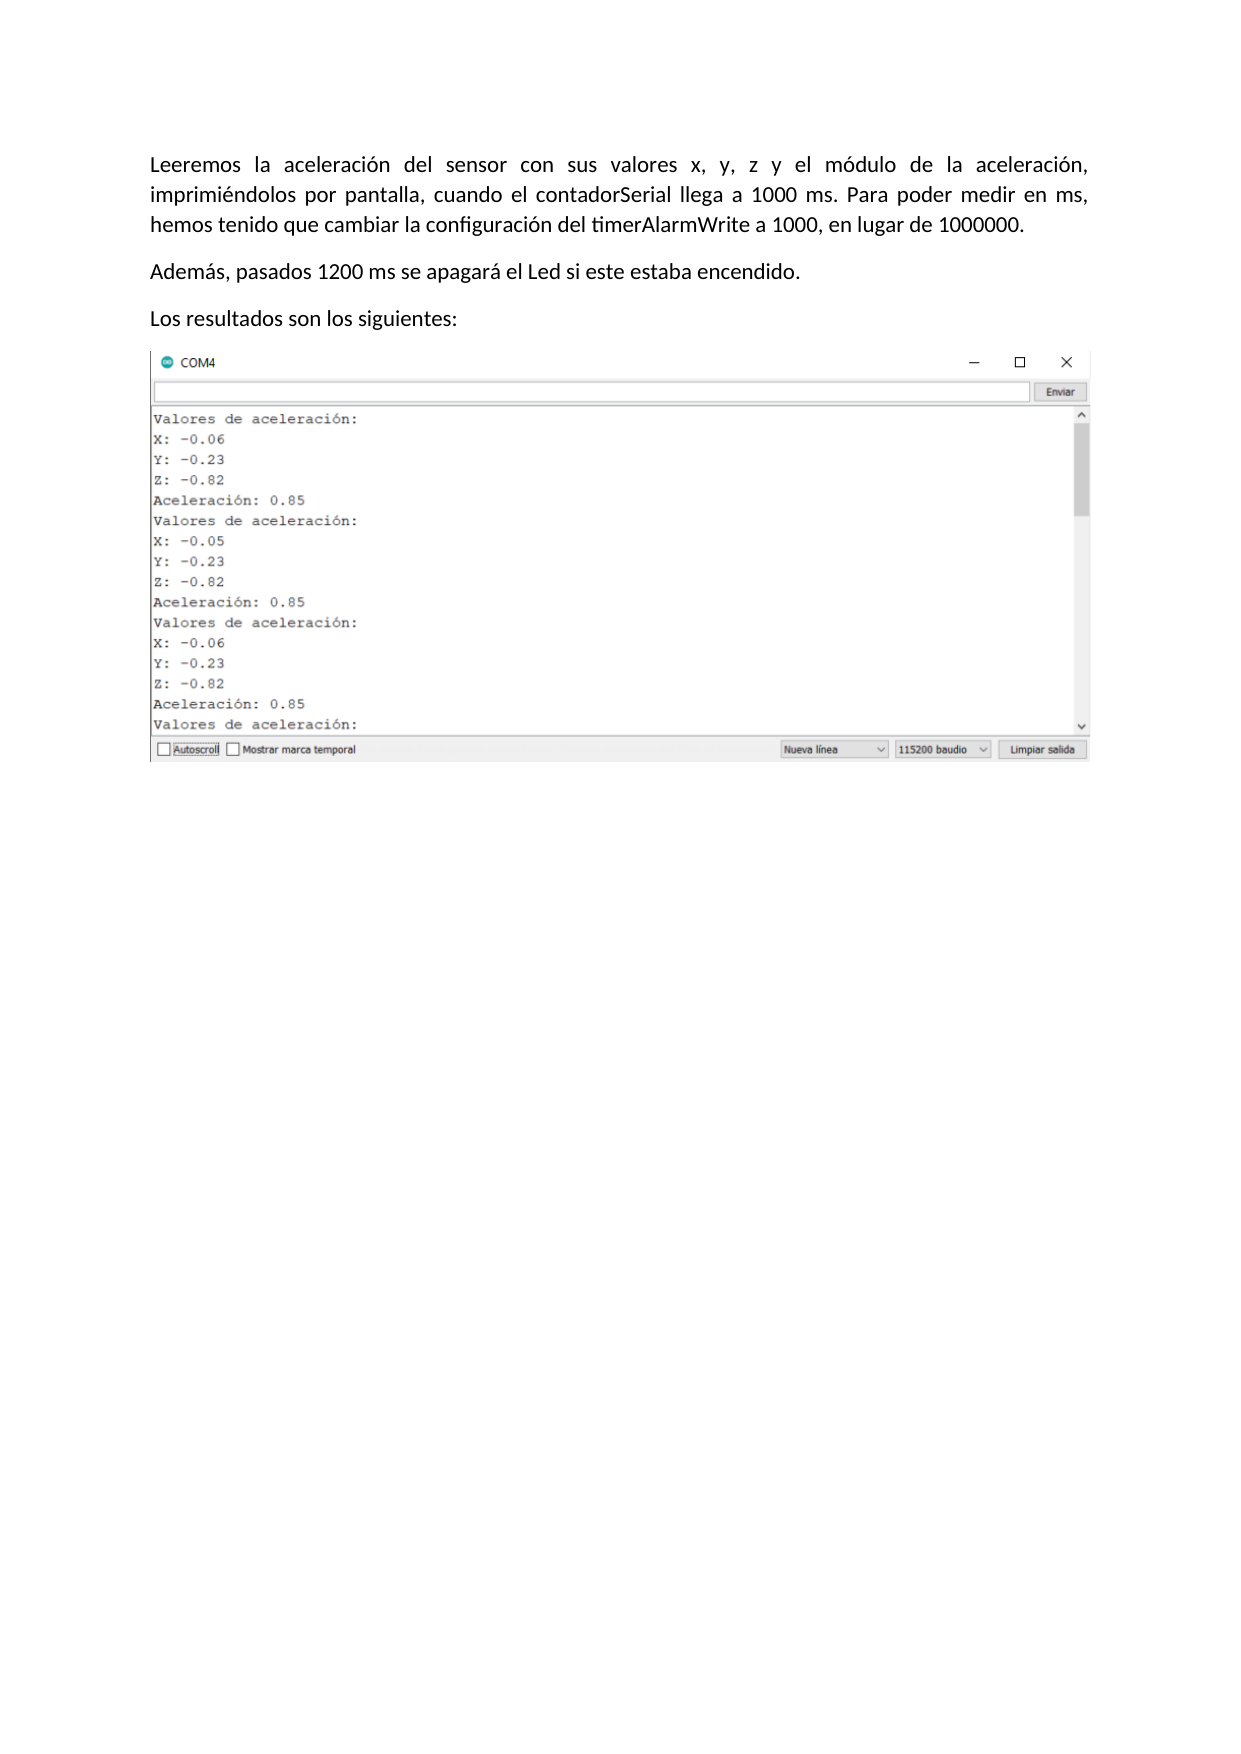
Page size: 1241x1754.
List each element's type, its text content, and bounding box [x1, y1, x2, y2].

text Además, pasados 1200 ms se apagará el Led si este estaba encendido. [150, 257, 1090, 285]
text Leeremos la aceleración del sensor con sus valores x, y, z y el módulo de la aceleración, imprimiéndolos por pantalla, cuando el contadorSerial llega a 1000 ms. Para poder medir en ms, hemos tenido que cambiar la configuración del timerAlarmWrite a 1000, en lugar de 1000000. [150, 150, 1090, 238]
text Los resultados son los siguientes: [150, 304, 1090, 332]
picture [150, 351, 1091, 762]
